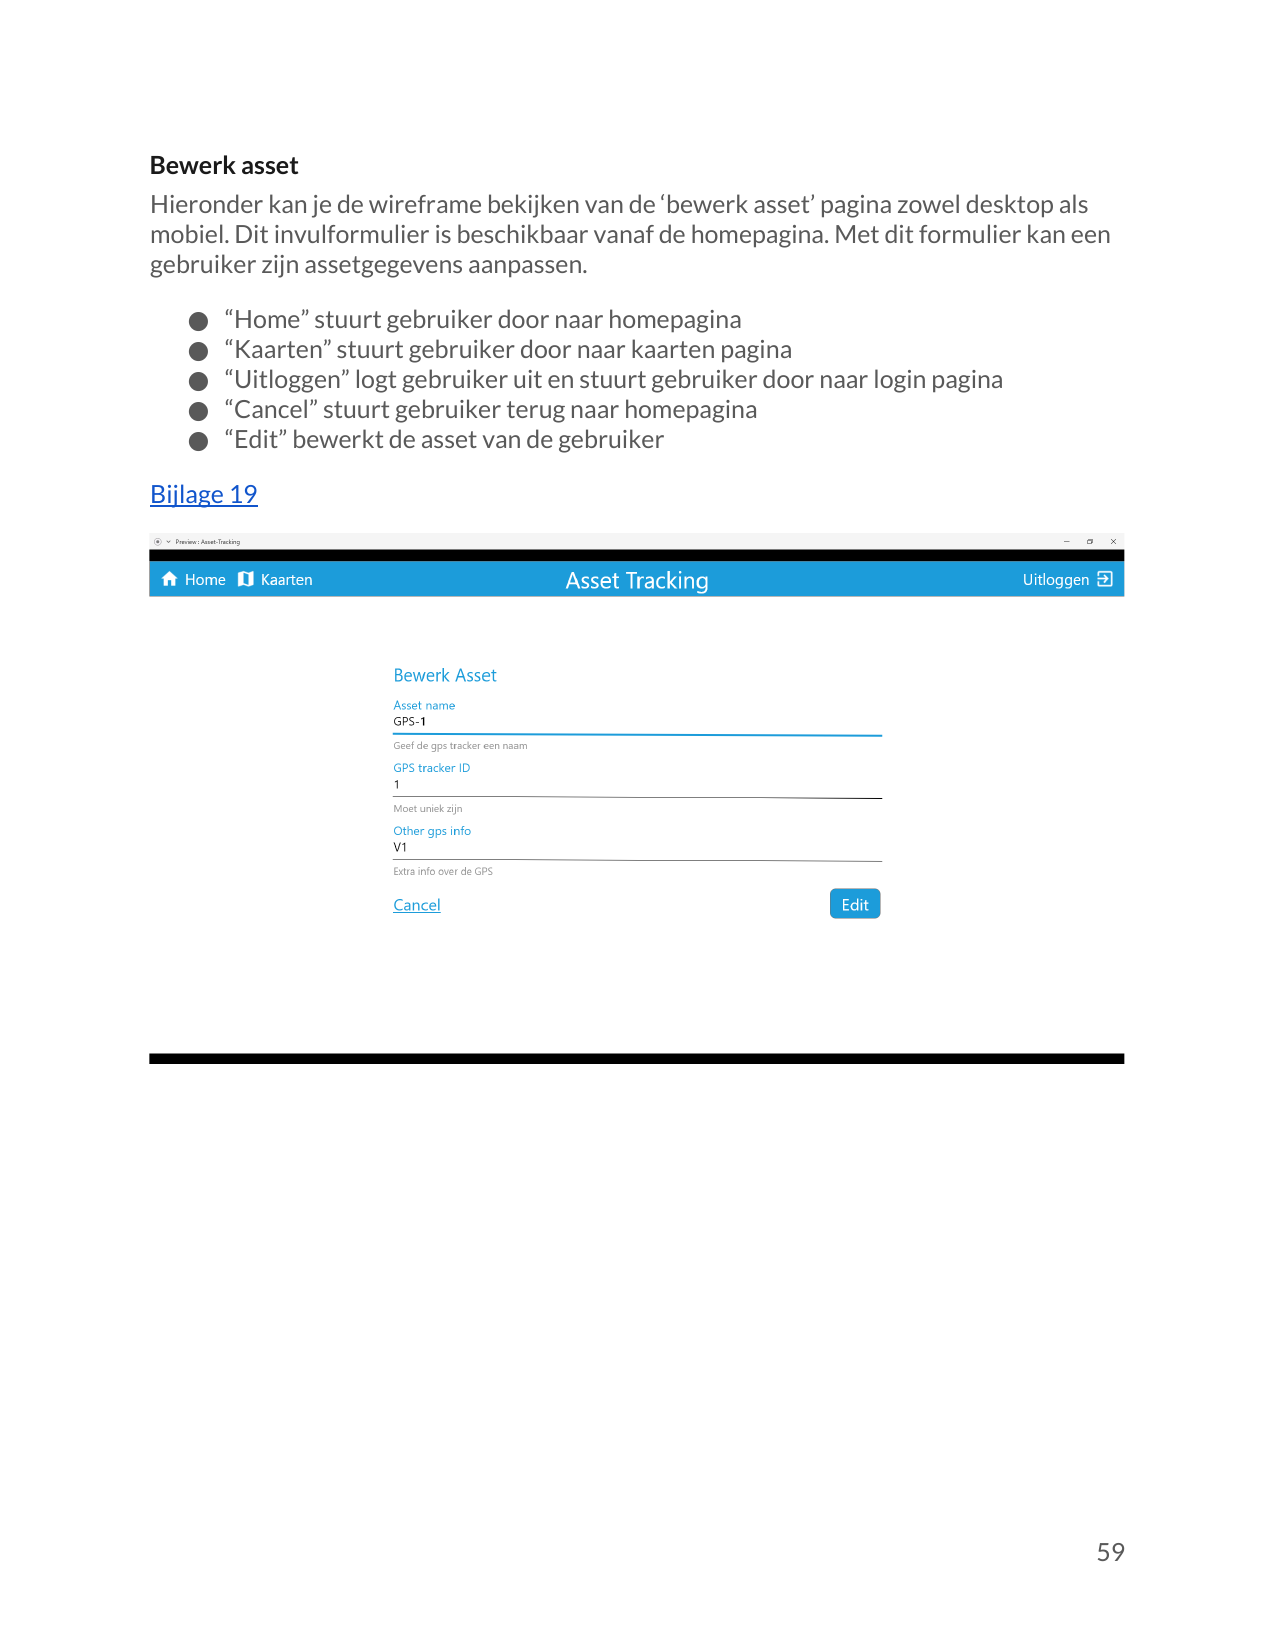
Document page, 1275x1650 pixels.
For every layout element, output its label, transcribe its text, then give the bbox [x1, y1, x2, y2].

list “Uitloggen” logt gebruiker uit en stuurt gebruiker door naar login pagina [187, 364, 1125, 394]
list “Edit” bewerkt de asset van de gebruiker [187, 424, 1125, 454]
list “Cancel” stuurt gebruiker terug naar homepagina [187, 394, 1125, 424]
subtitle Bewerk asset [149, 150, 1125, 180]
text Bijlage 19 [150, 479, 1125, 509]
list “Kaarten” stuurt gebruiker door naar kaarten pagina [187, 334, 1125, 364]
text Hieronder kan je de wireframe bekijken van de ‘bewerk asset’ pagina zowel desktop als mobiel. Dit invulformulier is beschikbaar vanaf de homepagina. Met dit formulier kan een gebruiker zijn assetgegevens aanpassen. [150, 189, 1125, 279]
list “Home” stuurt gebruiker door naar homepagina [187, 304, 1125, 334]
picture [149, 533, 1125, 1064]
